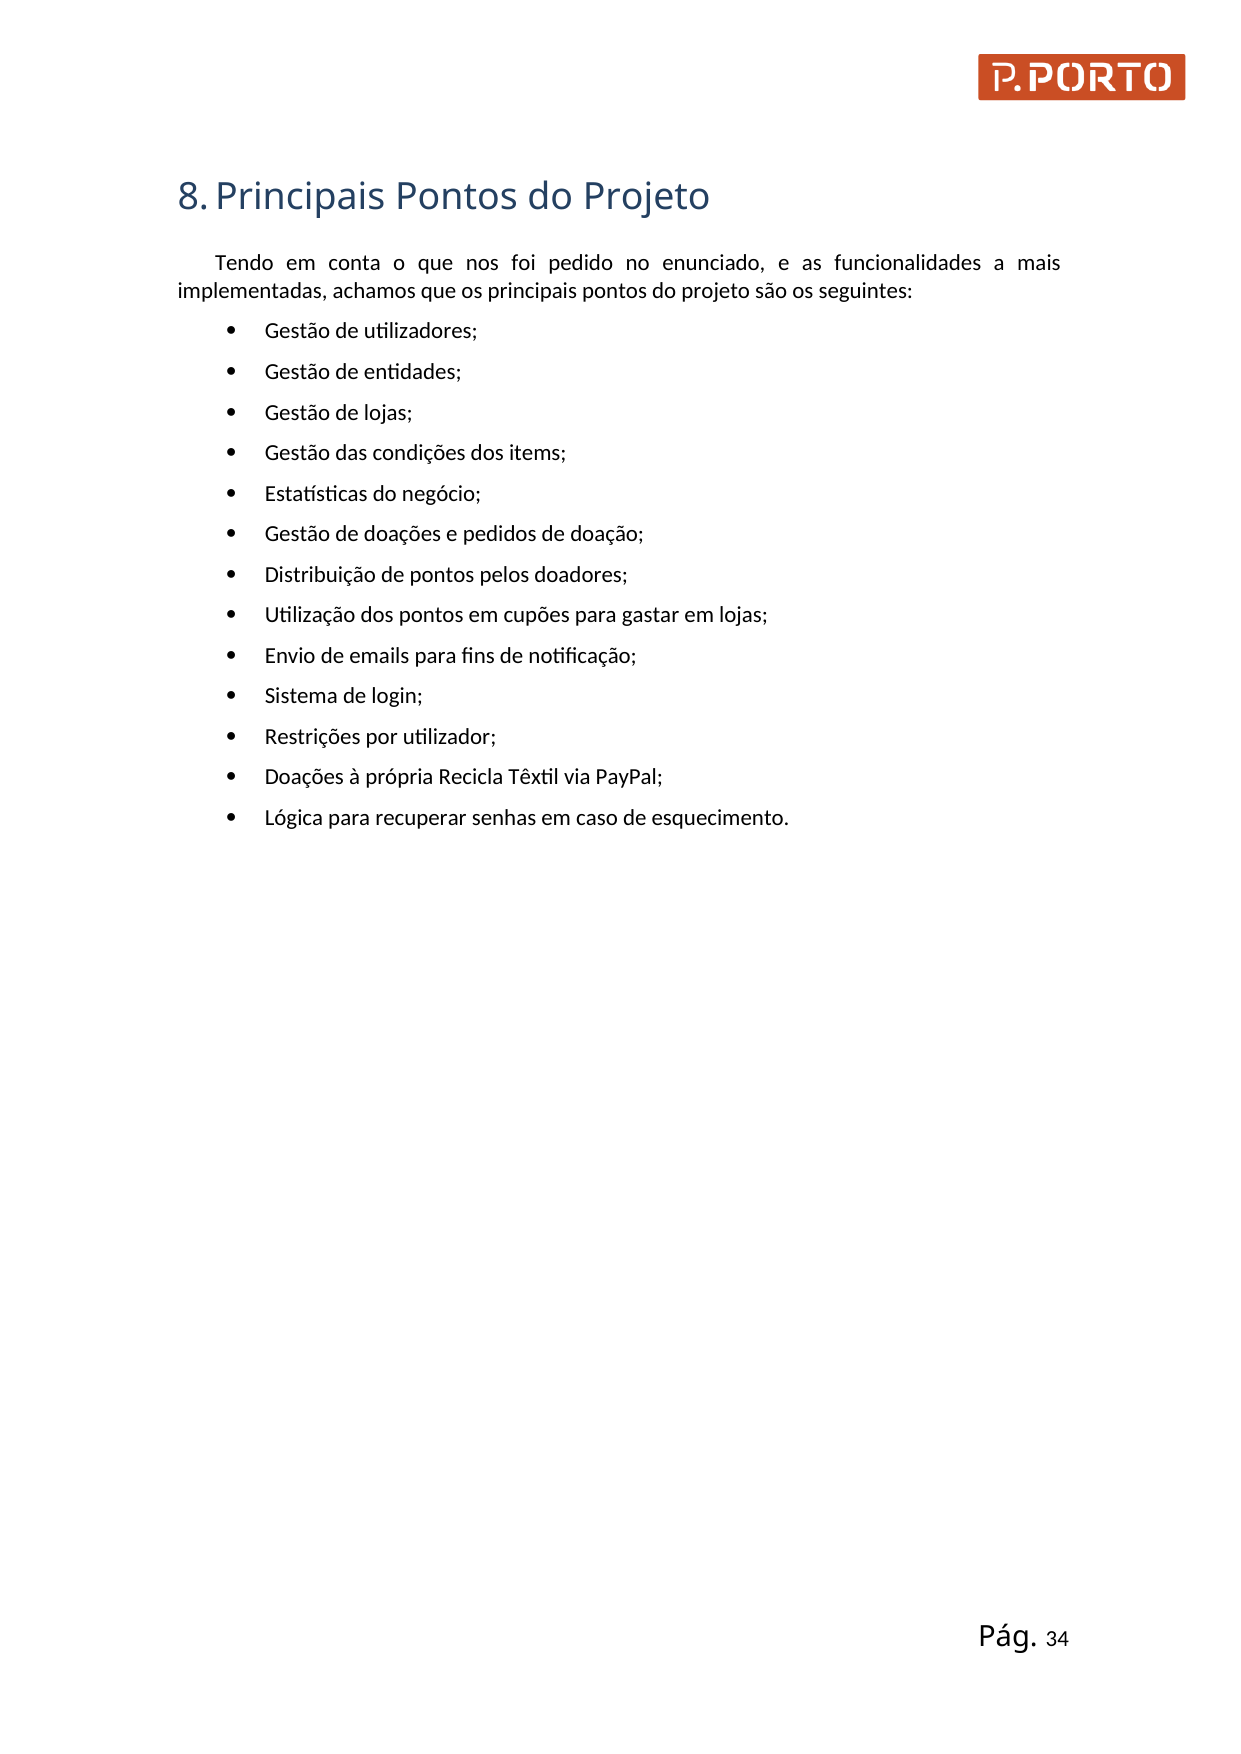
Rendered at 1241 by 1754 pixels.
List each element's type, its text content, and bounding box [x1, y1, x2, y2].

list Gestão das condições dos items; [227, 438, 1063, 466]
text Tendo em conta o que nos foi pedido no enunciado, e as funcionalidades a mais implementadas, achamos que os principais pontos do projeto são os seguintes: [177, 248, 1063, 304]
list Estatísticas do negócio; [227, 479, 1063, 507]
list Gestão de utilizadores; [227, 317, 1063, 344]
list Gestão de entidades; [227, 357, 1063, 385]
list Distribuição de pontos pelos doadores; [227, 560, 1063, 588]
list Envio de emails para fins de notificação; [227, 641, 1063, 669]
picture [978, 54, 1186, 101]
list Gestão de doações e pedidos de doação; [227, 519, 1063, 547]
list Utilização dos pontos em cupões para gastar em lojas; [227, 600, 1063, 628]
list Doações à própria Recicla Têxtil via PayPal; [227, 762, 1063, 790]
list Lógica para recuperar senhas em caso de esquecimento. [227, 803, 1063, 831]
list Gestão de lojas; [227, 398, 1063, 426]
list Restrições por utilizador; [227, 722, 1063, 750]
subtitle Principais Pontos do Projeto [177, 169, 1063, 220]
list Sistema de login; [227, 681, 1063, 709]
